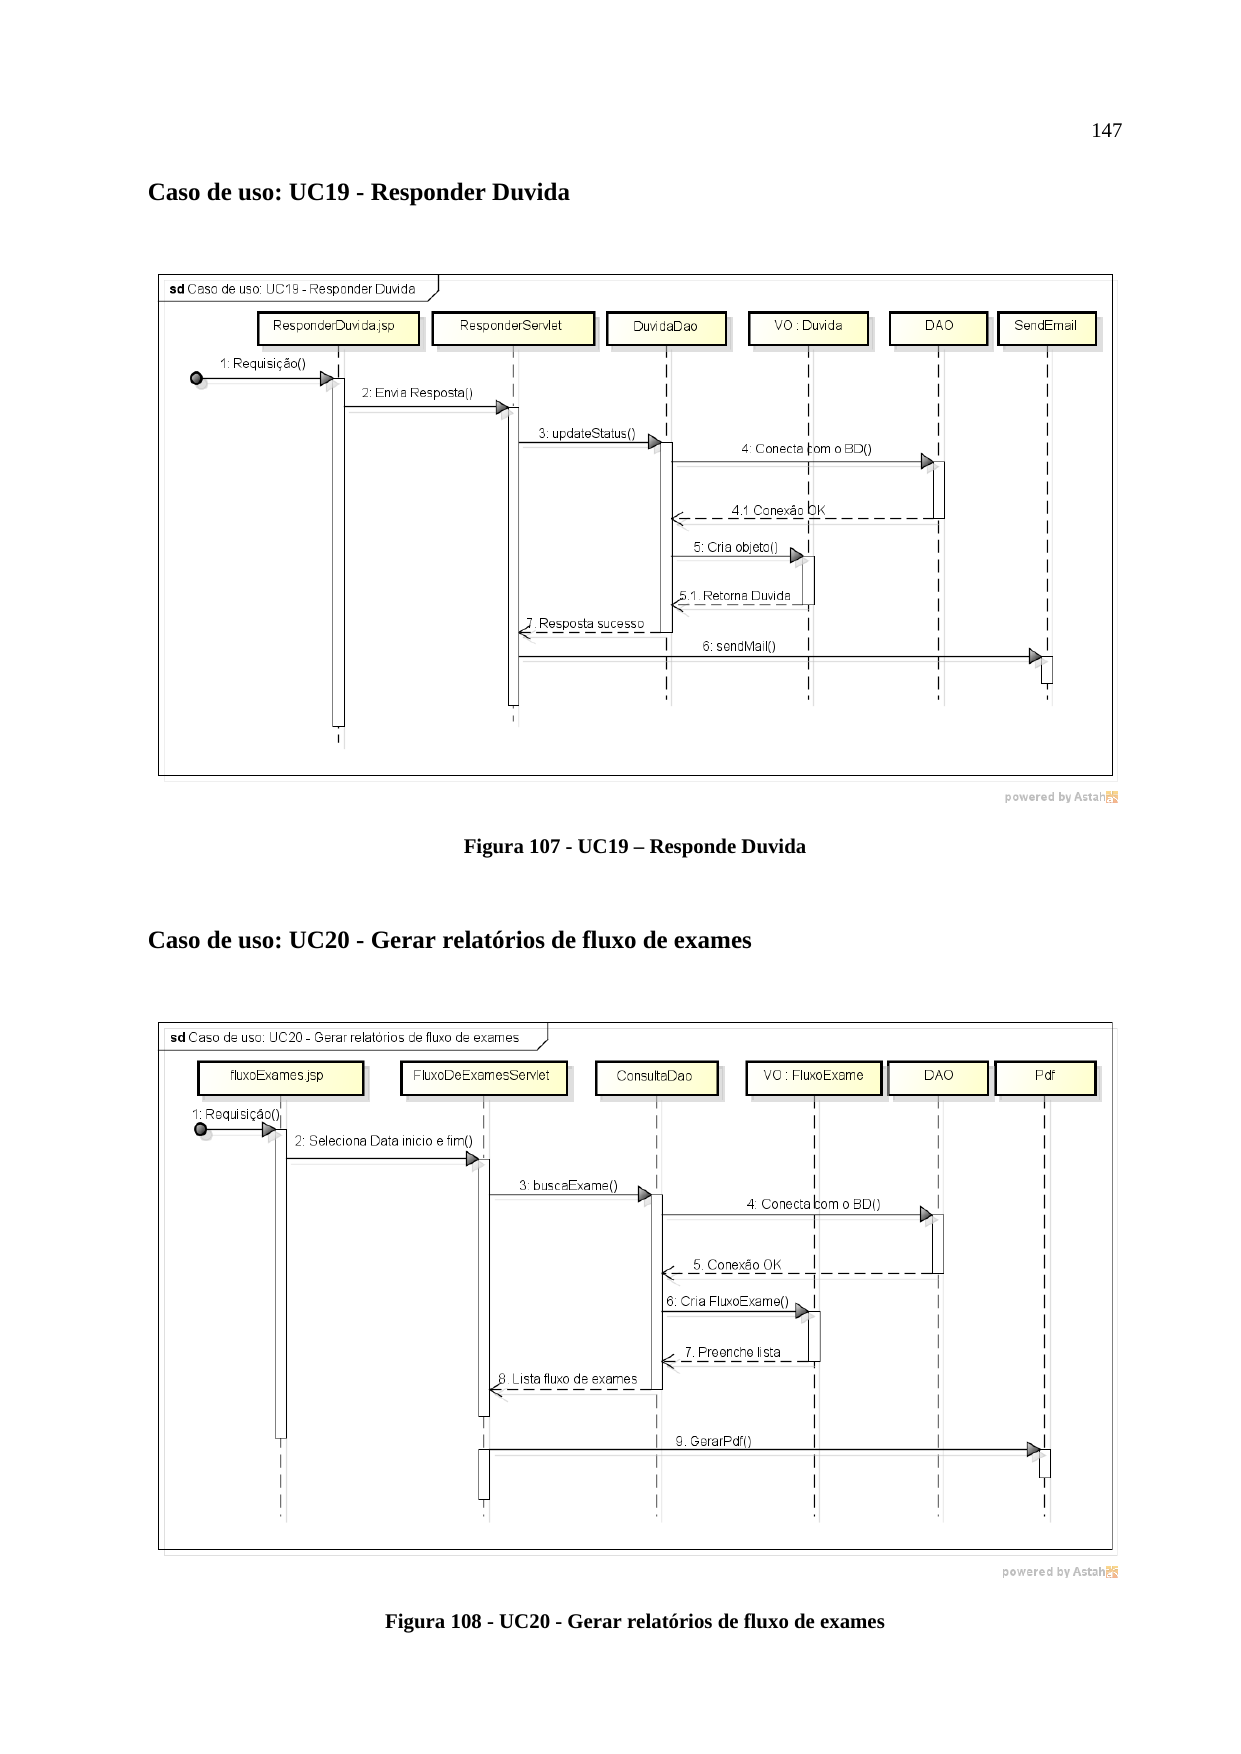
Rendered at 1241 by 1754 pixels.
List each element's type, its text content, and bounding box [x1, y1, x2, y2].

picture [147, 1011, 1122, 1582]
text Caso de uso: UC19 - Responder Duvida [148, 177, 1122, 206]
text Caso de uso: UC20 - Gerar relatórios de fluxo de exames [148, 925, 1122, 954]
picture [147, 263, 1122, 807]
